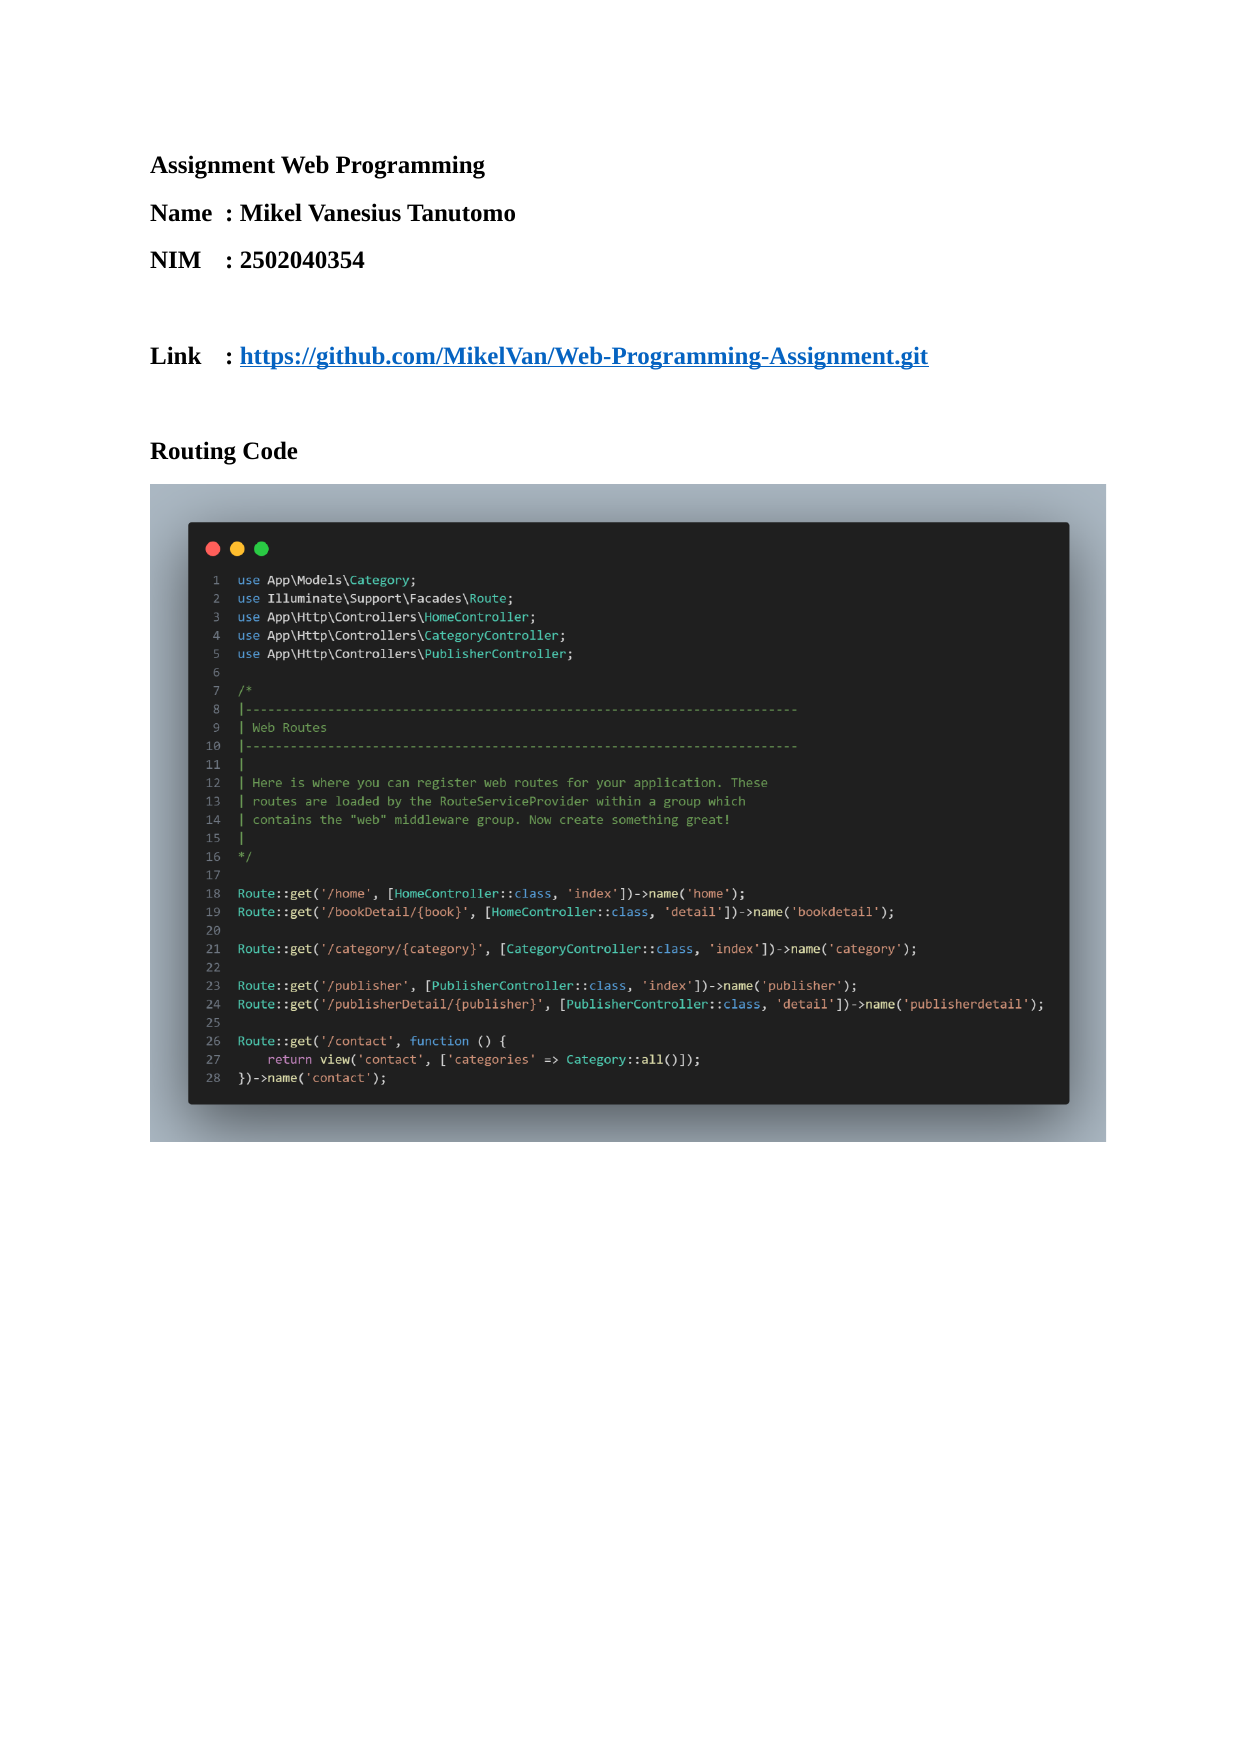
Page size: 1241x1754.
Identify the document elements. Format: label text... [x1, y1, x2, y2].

text Name : Mikel Vanesius Tanutomo [150, 198, 1090, 226]
text Link : https://github.com/MikelVan/Web-Programming-Assignment.git [150, 341, 1090, 369]
text Assignment Web Programming [150, 150, 1090, 179]
picture [150, 484, 1107, 1142]
text Routing Code [150, 436, 1090, 465]
text NIM : 2502040354 [150, 245, 1090, 274]
